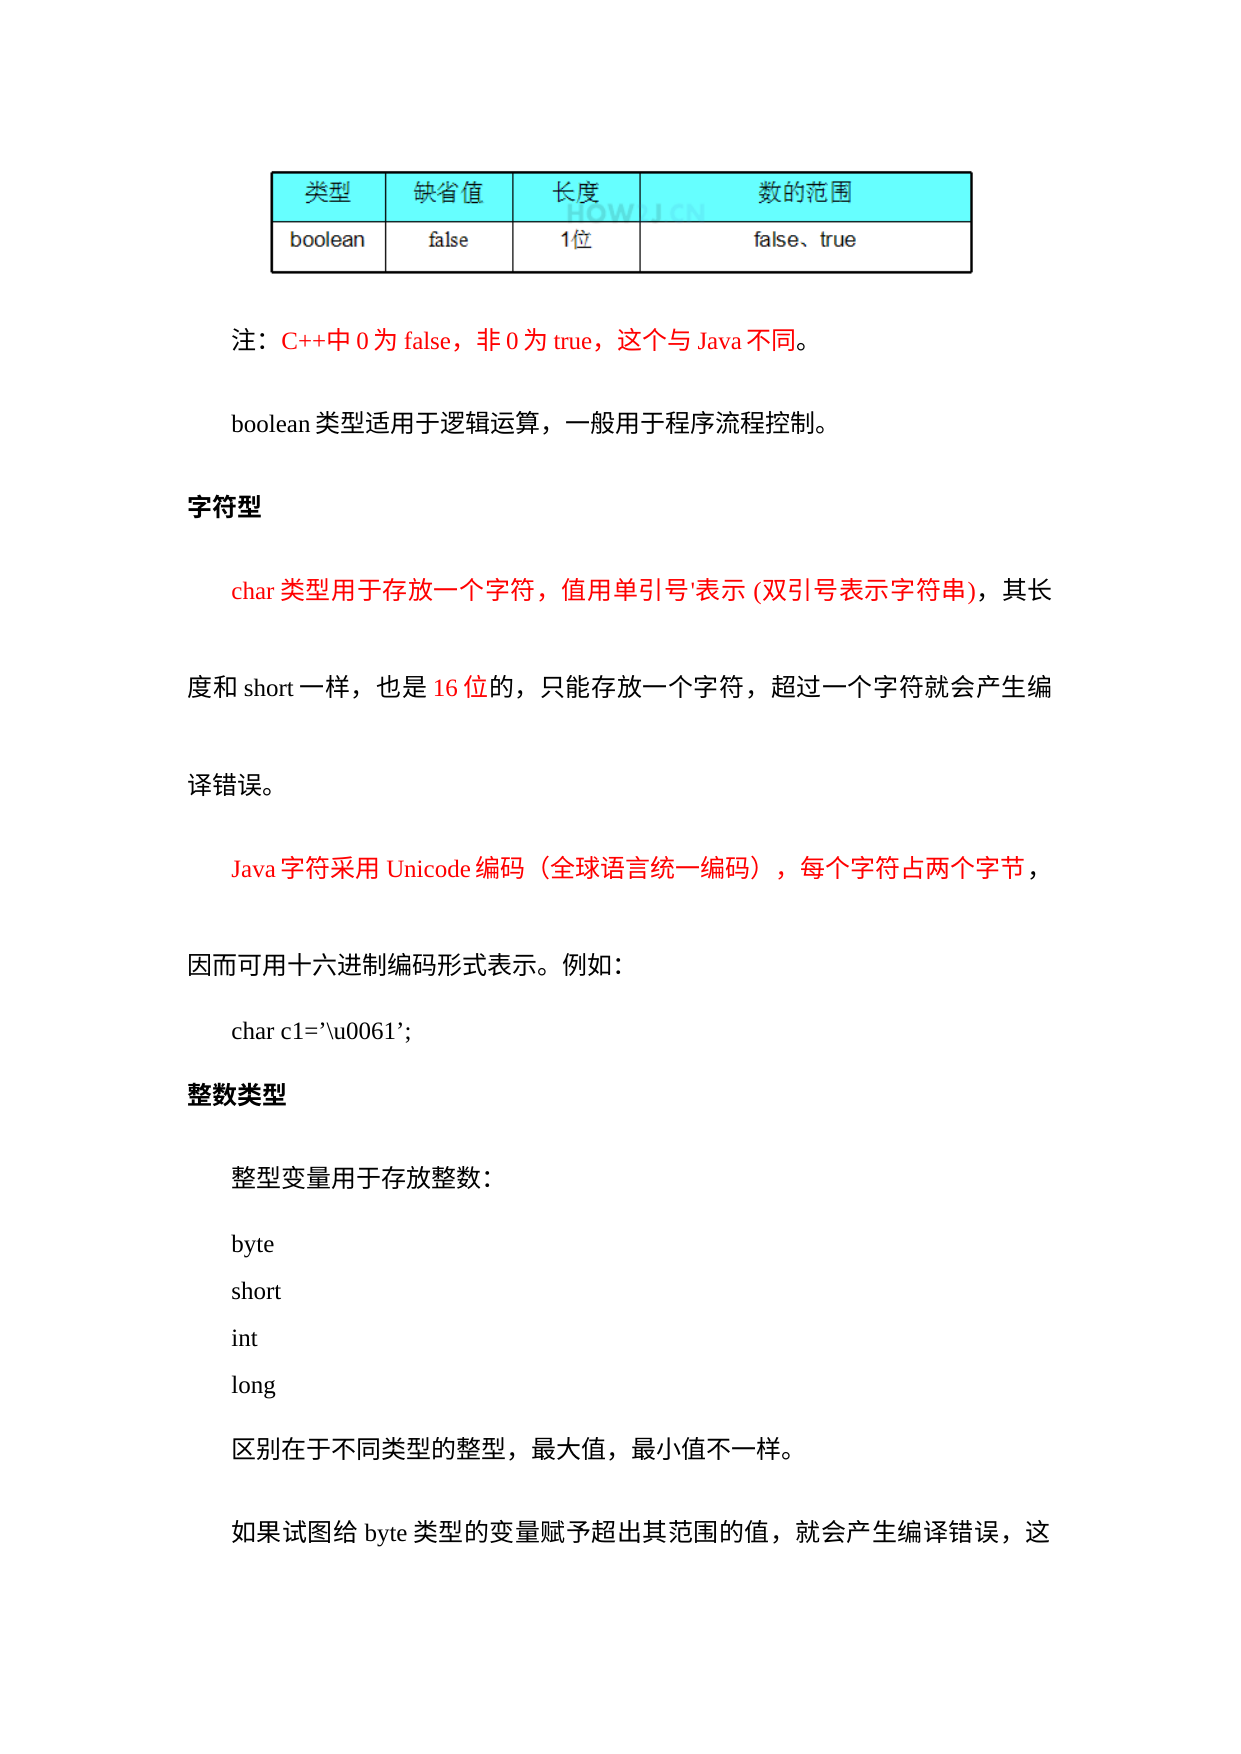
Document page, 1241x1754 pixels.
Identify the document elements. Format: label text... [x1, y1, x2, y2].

text boolean类型适用于逻辑运算，一般用于程序流程控制。 [187, 389, 1053, 454]
text short [231, 1274, 1053, 1307]
text byte [231, 1228, 1053, 1260]
text char c1=’\u0061’; [187, 1014, 1053, 1047]
text Java字符采用Unicode编码（全球语言统一编码），每个字符占两个字节，因而可用十六进制编码形式表示。例如： [187, 834, 1053, 996]
text int [231, 1321, 1053, 1354]
picture [263, 162, 978, 284]
text 注：C++中0为false，非0为true，这个与Java不同。 [187, 306, 1053, 371]
subtitle 字符型 [187, 473, 1053, 538]
text char类型用于存放一个字符，值用单引号'表示 (双引号表示字符串)，其长度和short一样，也是16位的，只能存放一个字符，超过一个字符就会产生编译错误。 [187, 556, 1053, 816]
text 整型变量用于存放整数： [231, 1144, 1053, 1209]
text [187, 1498, 1053, 1563]
text 区别在于不同类型的整型，最大值，最小值不一样。 [231, 1415, 1053, 1480]
subtitle 整数类型 [187, 1061, 1053, 1126]
text long [231, 1368, 1053, 1401]
